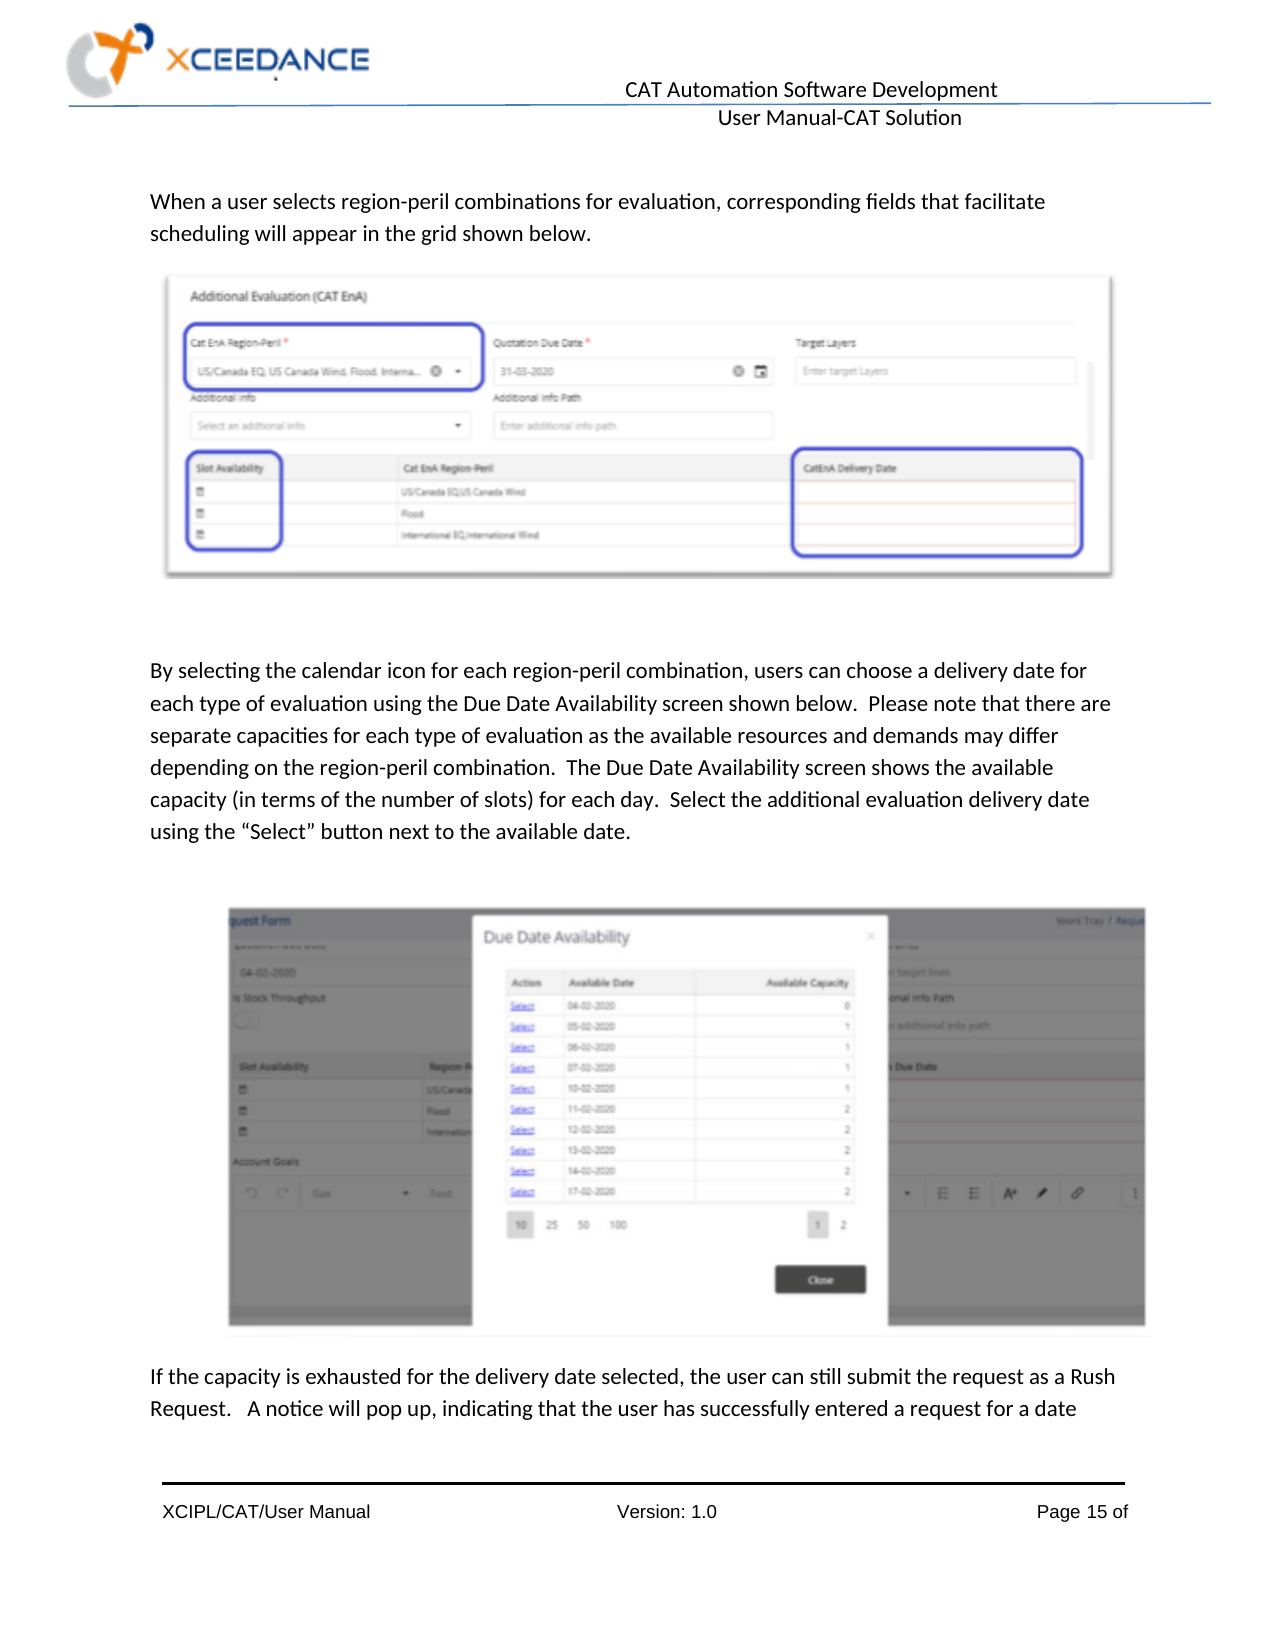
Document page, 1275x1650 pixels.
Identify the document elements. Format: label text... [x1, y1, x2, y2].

text When a user selects region-peril combinations for evaluation, corresponding fields that facilitate scheduling will appear in the grid shown below. [150, 187, 1125, 247]
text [150, 1362, 1125, 1422]
text By selecting the calendar icon for each region-peril combination, users can choose a delivery date for each type of evaluation using the Due Date Availability screen shown below. Please note that there are separate capacities for each type of evaluation as the available resources and demands may differ depending on the region-peril combination. The Due Date Availability screen shows the available capacity (in terms of the number of slots) for each day. Select the additional evaluation delivery date using the “Select” button next to the available date. [150, 657, 1125, 846]
picture [65, 18, 371, 104]
picture [225, 902, 1154, 1337]
picture [160, 272, 1117, 579]
